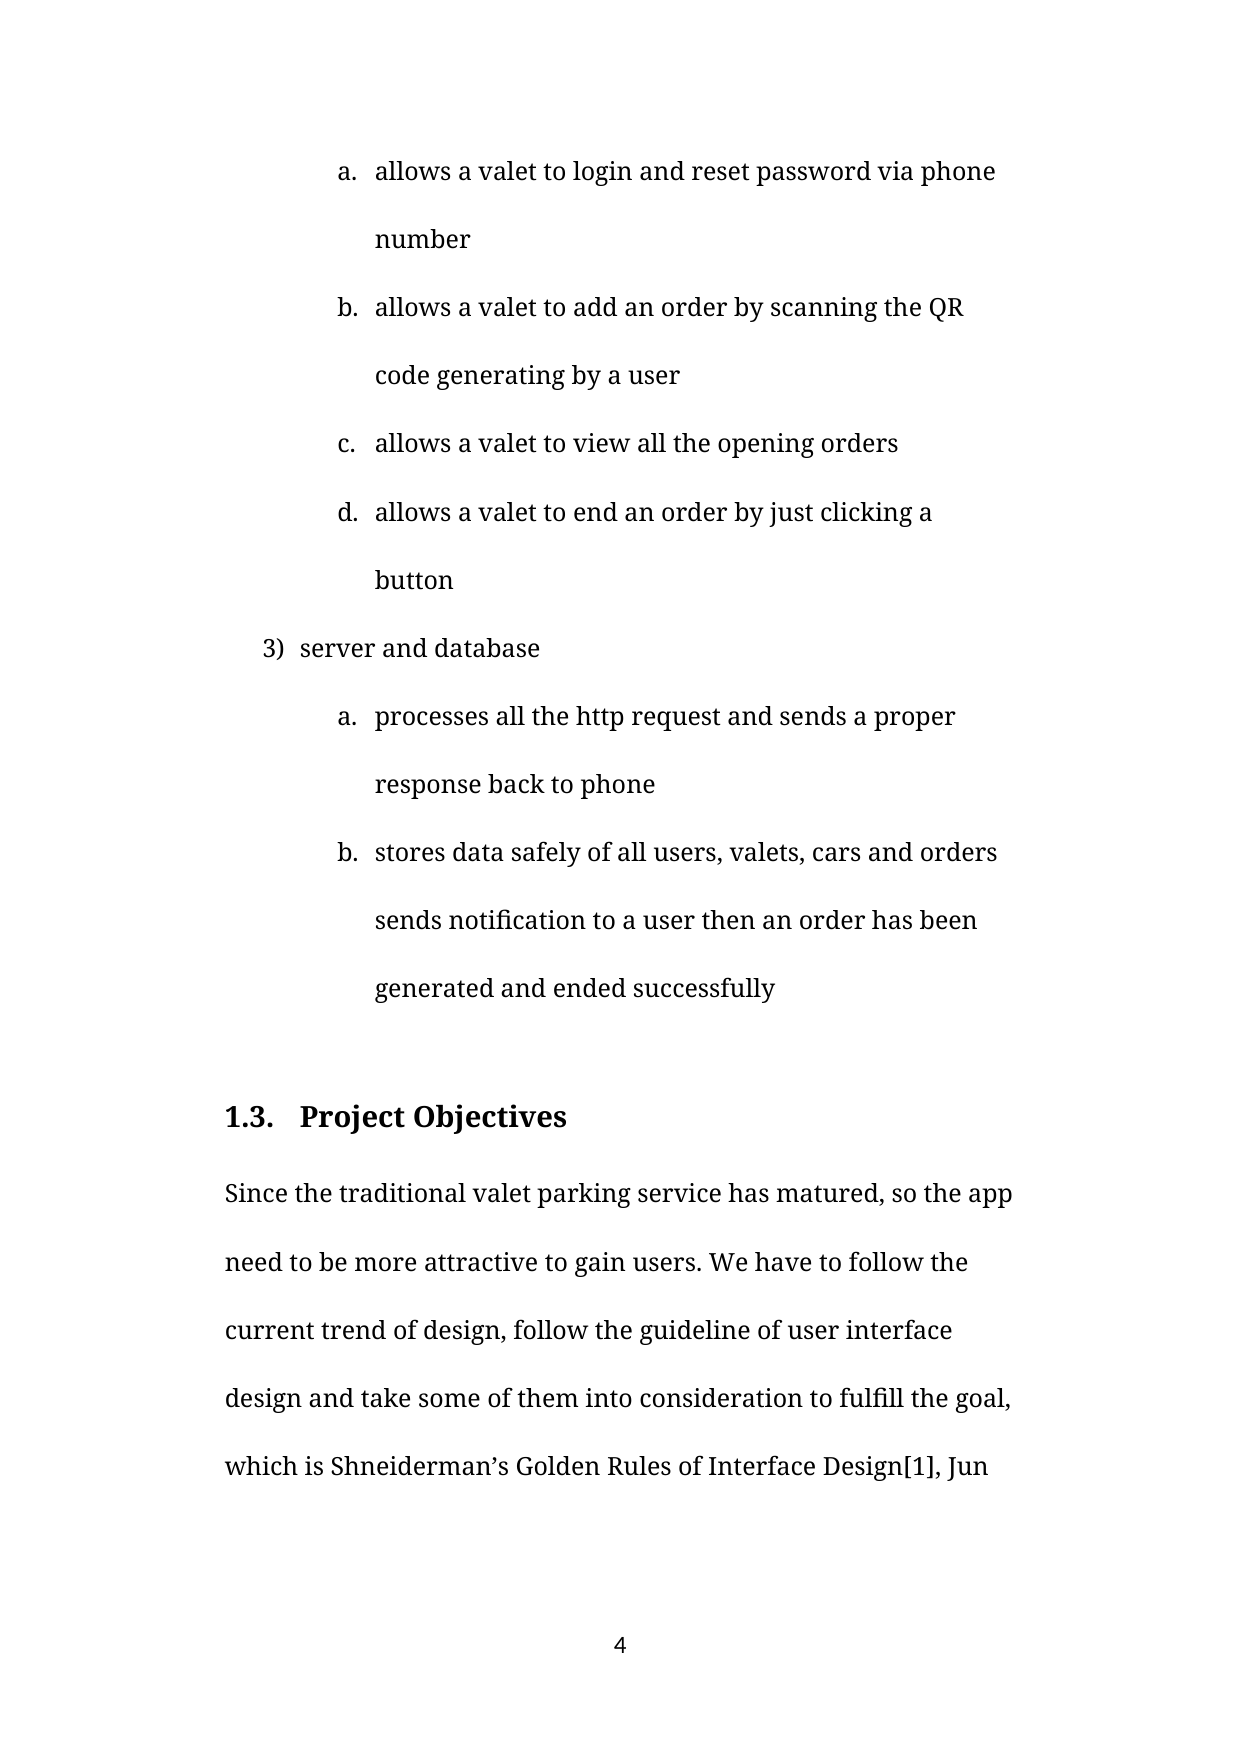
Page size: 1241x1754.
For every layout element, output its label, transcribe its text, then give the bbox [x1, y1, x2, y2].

list processes all the http request and sends a proper response back to phone [337, 698, 1016, 801]
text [224, 1176, 1016, 1483]
list Project Objectives [224, 1097, 1016, 1136]
list server and database [262, 630, 1016, 664]
list allows a valet to add an order by scanning the QR code generating by a user [337, 290, 1016, 392]
list allows a valet to view all the opening orders [337, 426, 1016, 460]
list allows a valet to end an order by just clicking a button [337, 494, 1016, 596]
list stores data safely of all users, valets, cars and orders sends notification to a user then an order has been generated and ended successfully [337, 835, 1016, 1066]
list allows a valet to login and reset password via phone number [337, 153, 1016, 256]
